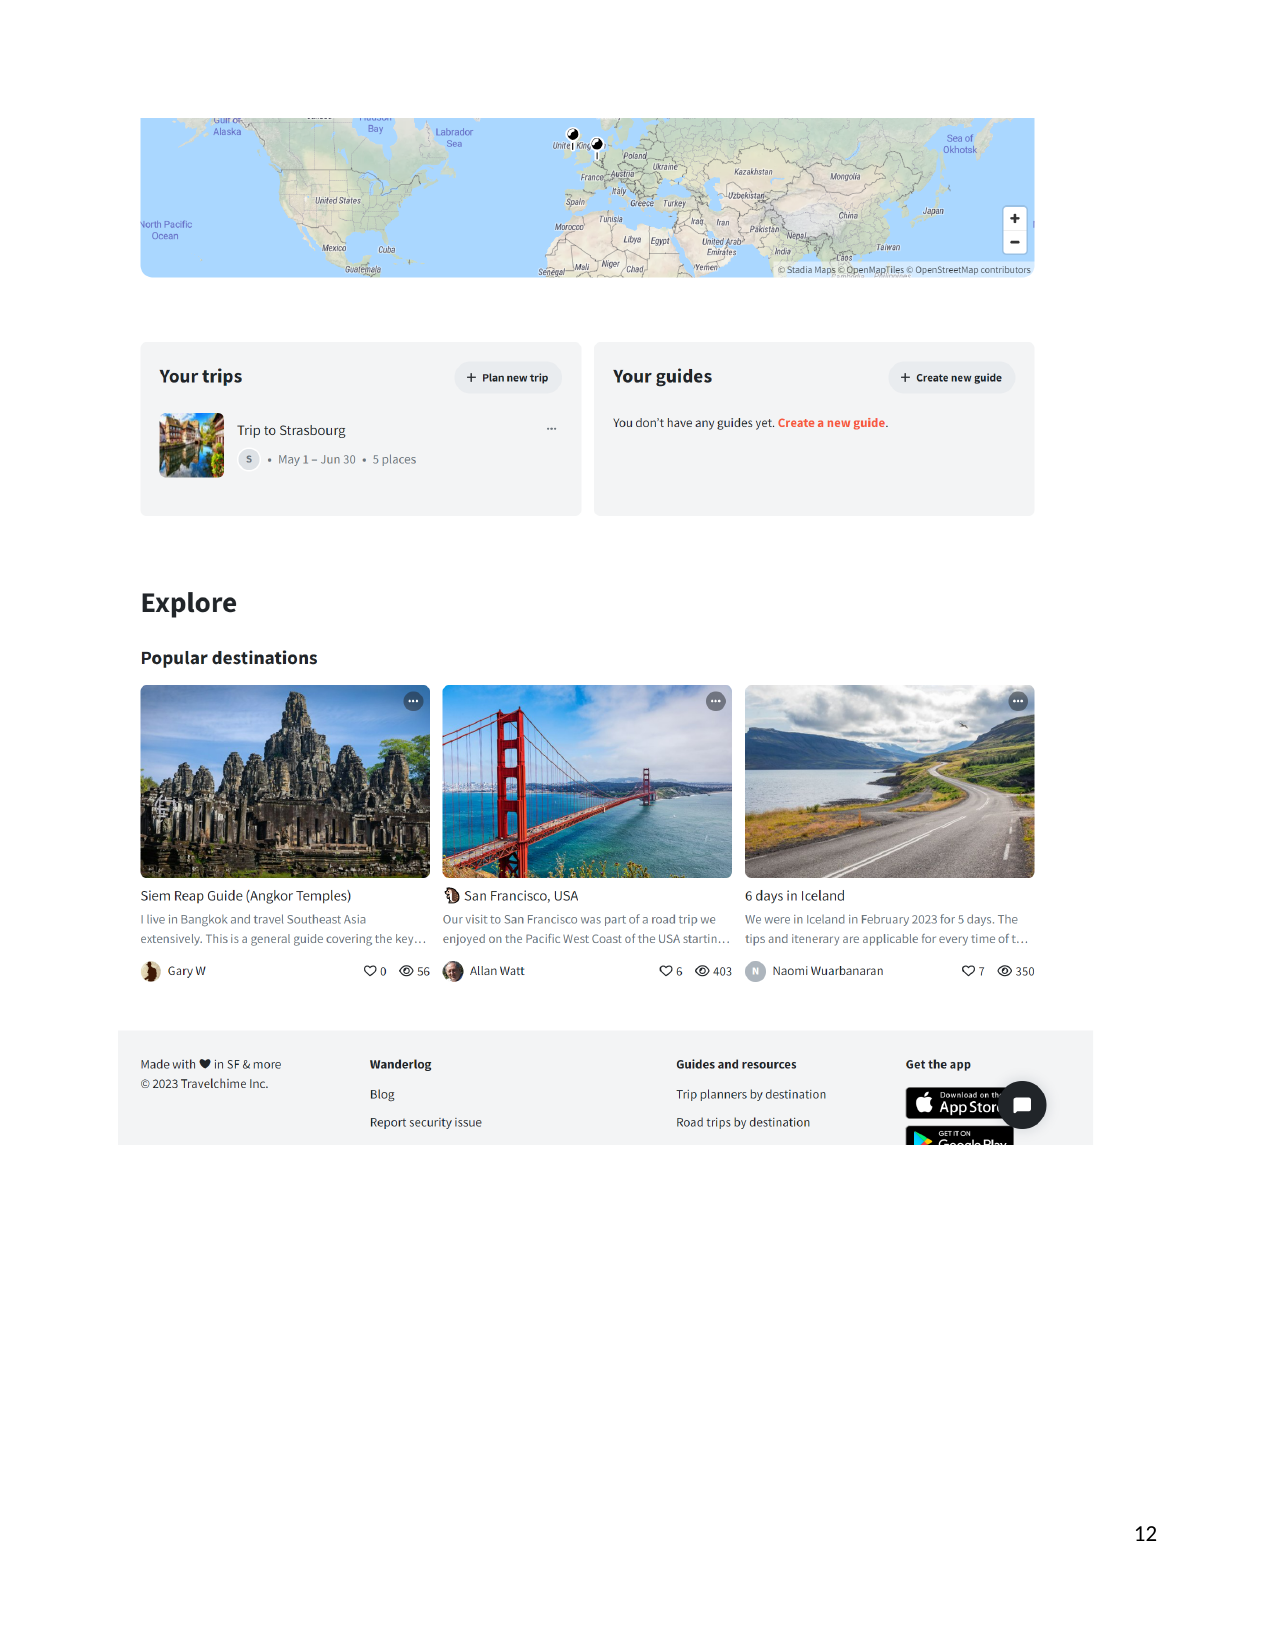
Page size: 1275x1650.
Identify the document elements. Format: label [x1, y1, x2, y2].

picture [118, 118, 1094, 1145]
